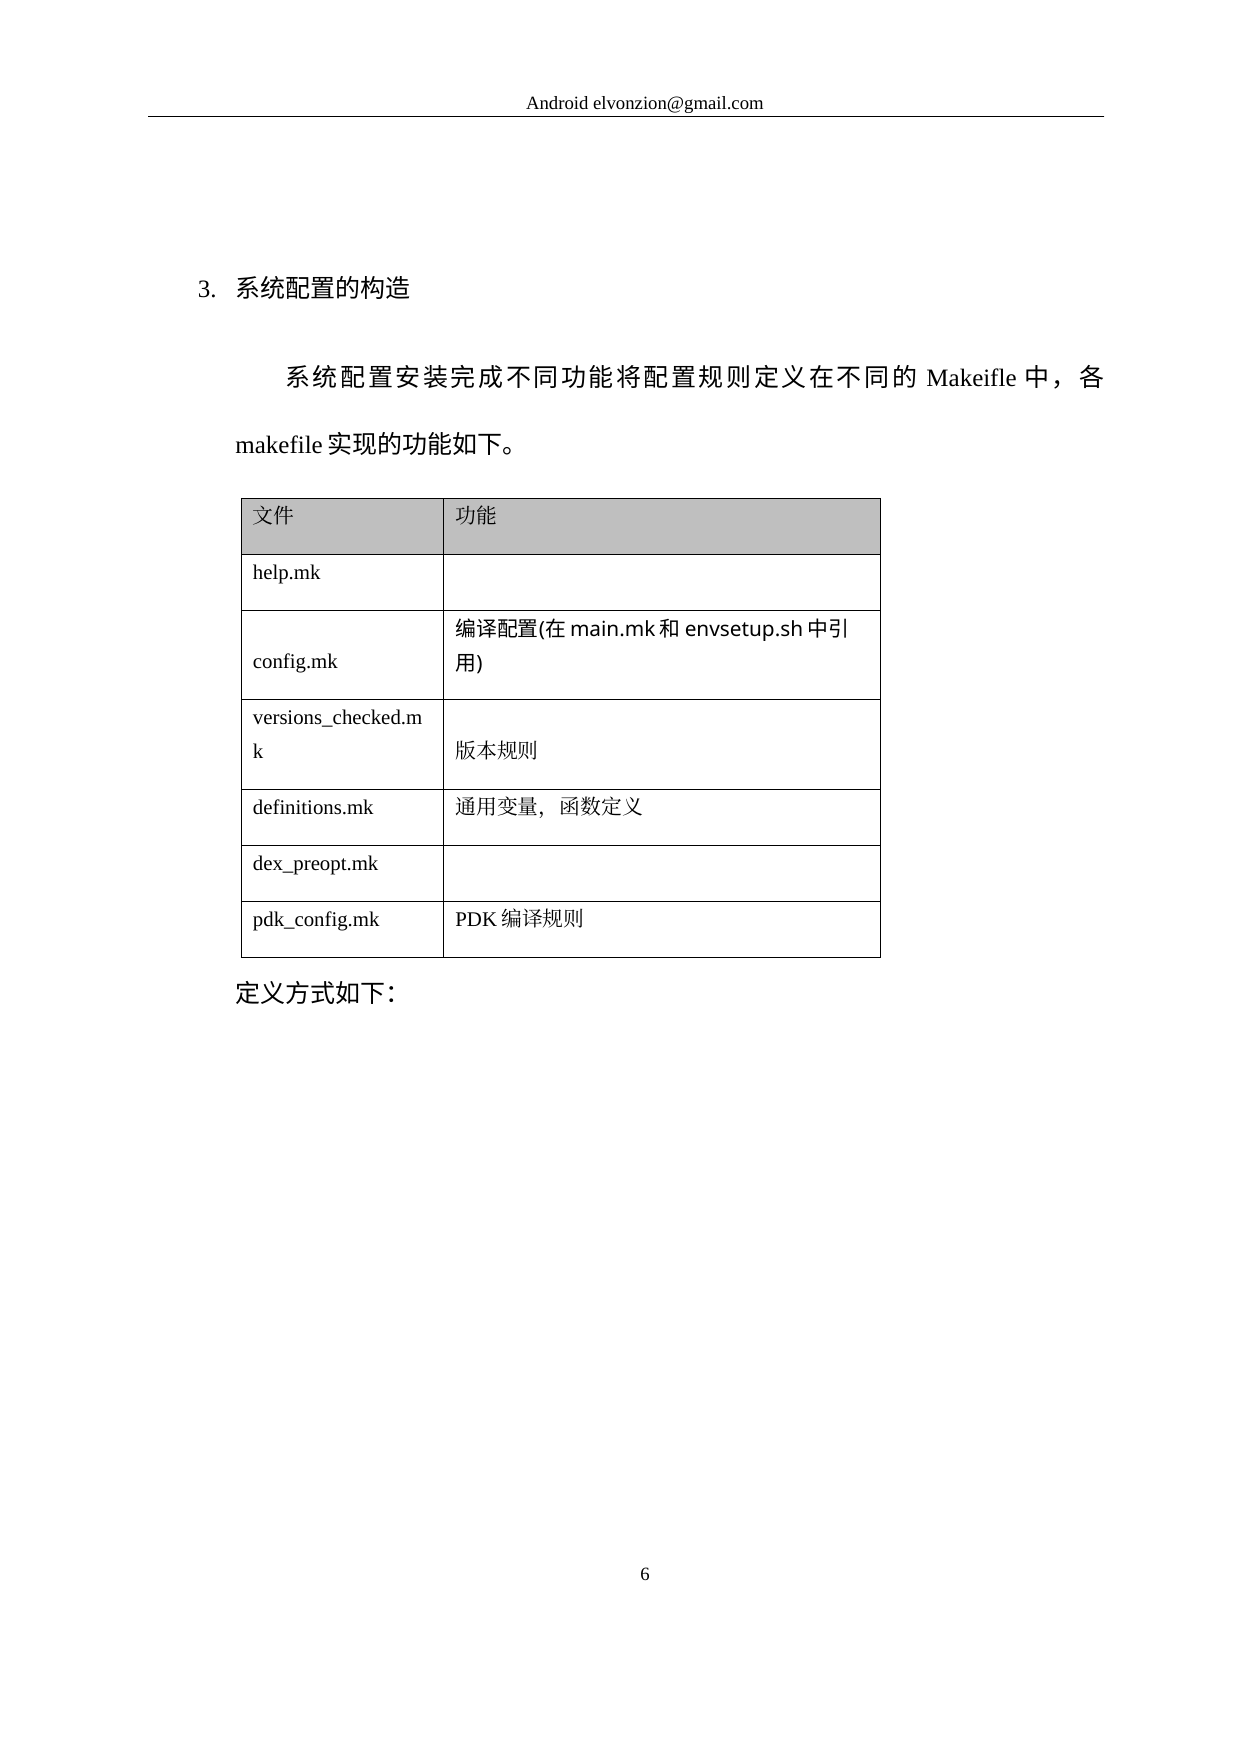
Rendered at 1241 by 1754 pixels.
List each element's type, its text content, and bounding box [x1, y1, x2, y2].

table_cell versions_checked.mk [242, 700, 443, 789]
table_cell definitions.mk [242, 790, 443, 845]
table_cell [444, 846, 880, 901]
text 定义方式如下： [185, 958, 1104, 1026]
table_cell 编译配置(在main.mk和envsetup.sh中引用) [444, 611, 880, 699]
table_cell config.mk [242, 611, 443, 699]
table_cell [444, 555, 880, 609]
table_cell 通用变量，函数定义 [444, 790, 880, 845]
table_header 功能 [444, 499, 880, 554]
list 系统配置的构造 [198, 252, 1104, 320]
text 系统配置安装完成不同功能将配置规则定义在不同的Makeifle中，各makefile实现的功能如下。 [235, 341, 1104, 477]
table_cell 版本规则 [444, 700, 880, 789]
table_cell help.mk [242, 555, 443, 609]
table_cell dex_preopt.mk [242, 846, 443, 901]
table_header 文件 [242, 499, 443, 554]
table_cell PDK编译规则 [444, 902, 880, 957]
table_cell pdk_config.mk [242, 902, 443, 957]
